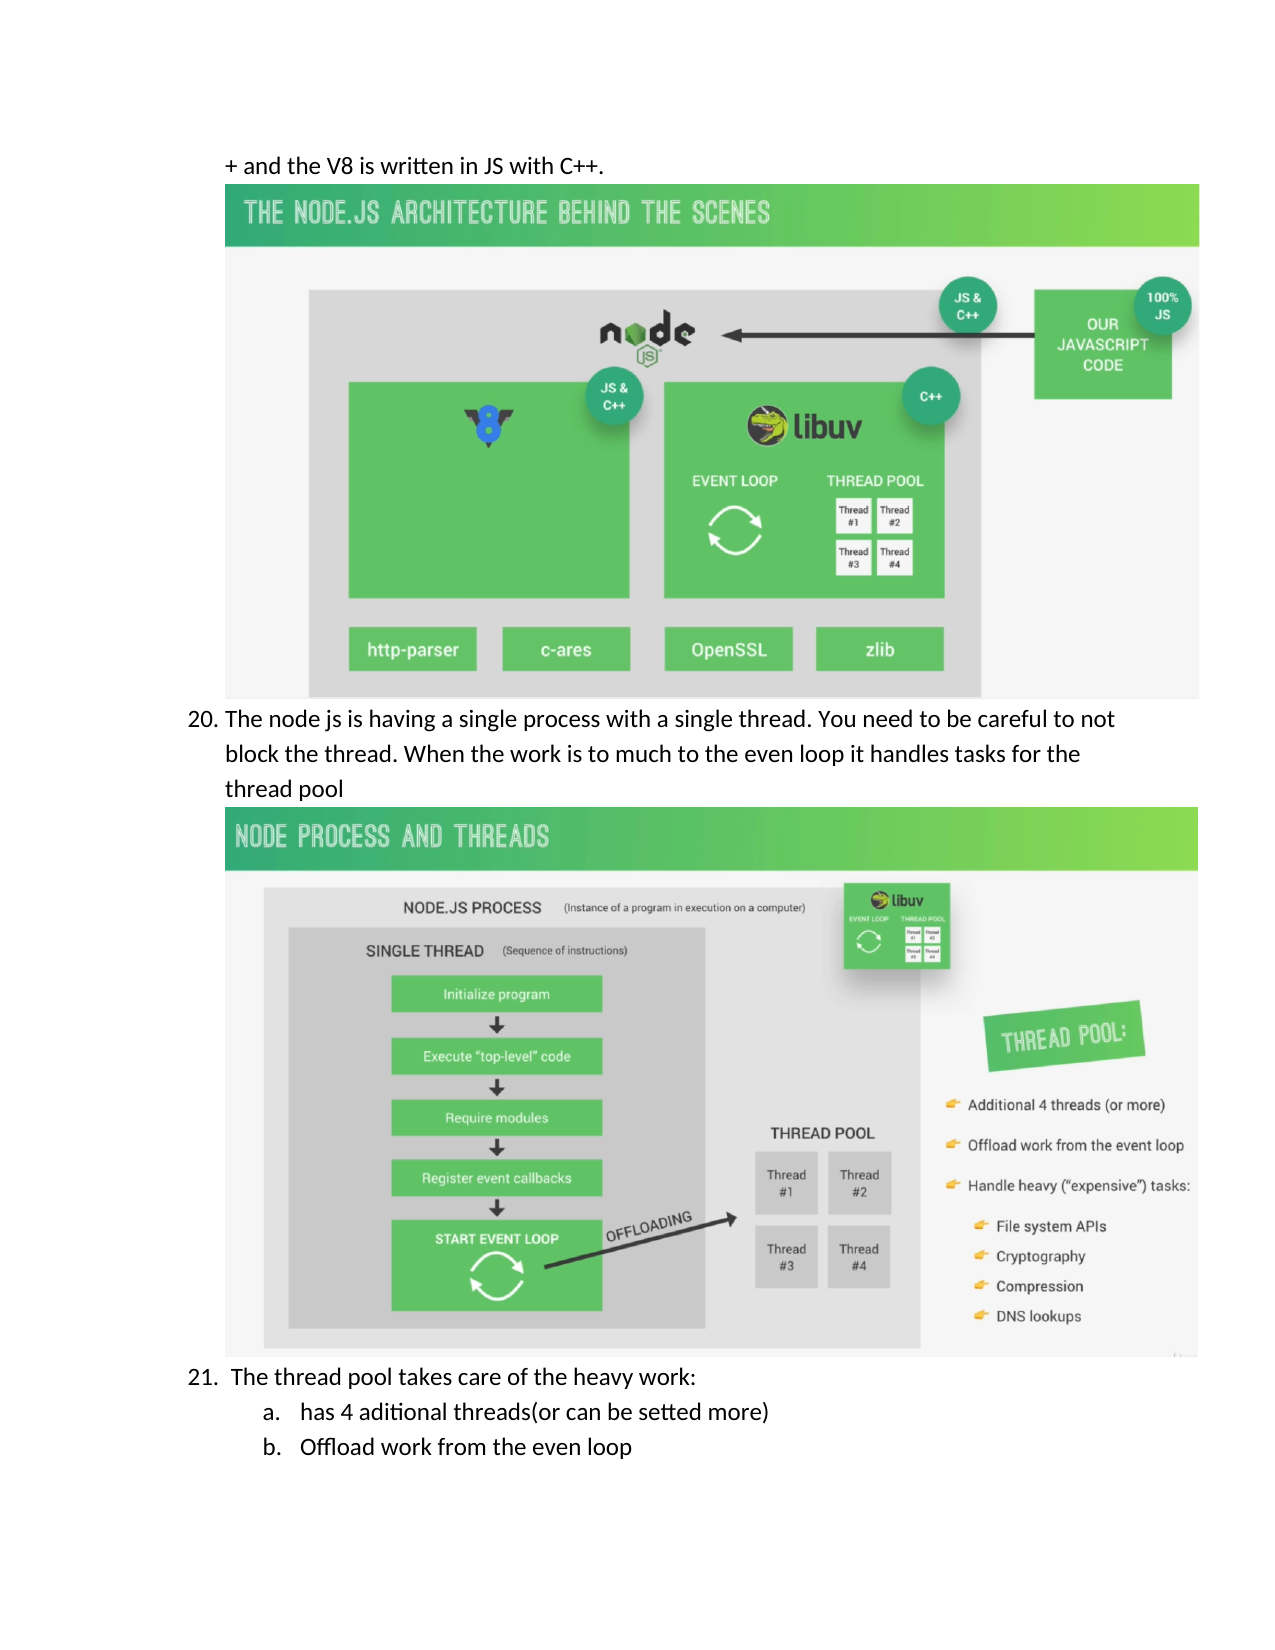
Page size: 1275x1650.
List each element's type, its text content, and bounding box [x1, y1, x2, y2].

list Offload work from the even loop [262, 1431, 1125, 1461]
picture [225, 807, 1198, 1357]
picture [225, 184, 1200, 699]
list has 4 aditional threads(or can be setted more) [262, 1396, 1125, 1426]
list The thread pool takes care of the heavy work: [187, 1361, 1125, 1391]
